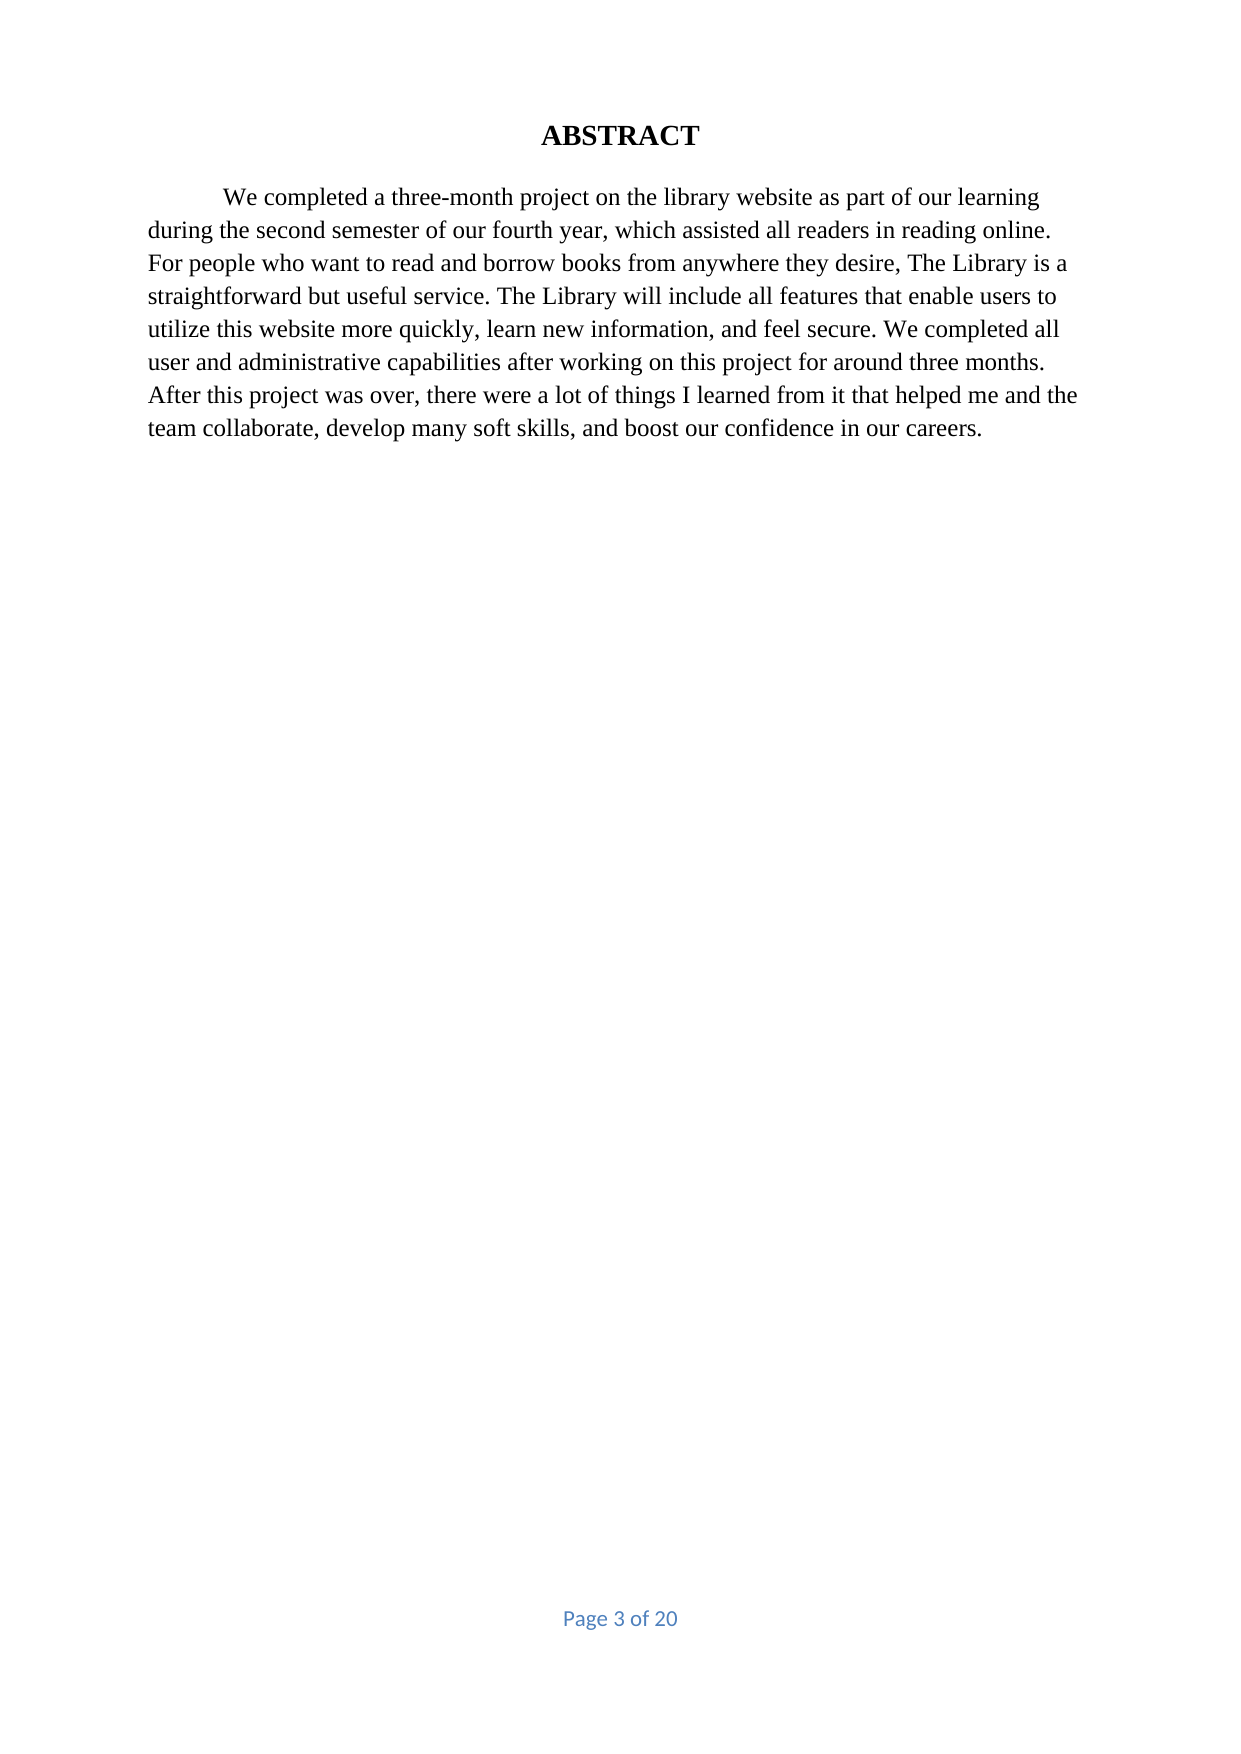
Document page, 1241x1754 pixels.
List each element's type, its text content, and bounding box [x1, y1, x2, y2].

text We completed a three-month project on the library website as part of our learning during the second semester of our fourth year, which assisted all readers in reading online. For people who want to read and borrow books from anywhere they desire, The Library is a straightforward but useful service. The Library will include all features that enable users to utilize this website more quickly, learn new information, and feel secure. We completed all user and administrative capabilities after working on this project for around three months. After this project was over, there were a lot of things I learned from it that helped me and the team collaborate, develop many soft skills, and boost our confidence in our careers. [148, 182, 1092, 442]
text ABSTRACT [148, 118, 1092, 152]
